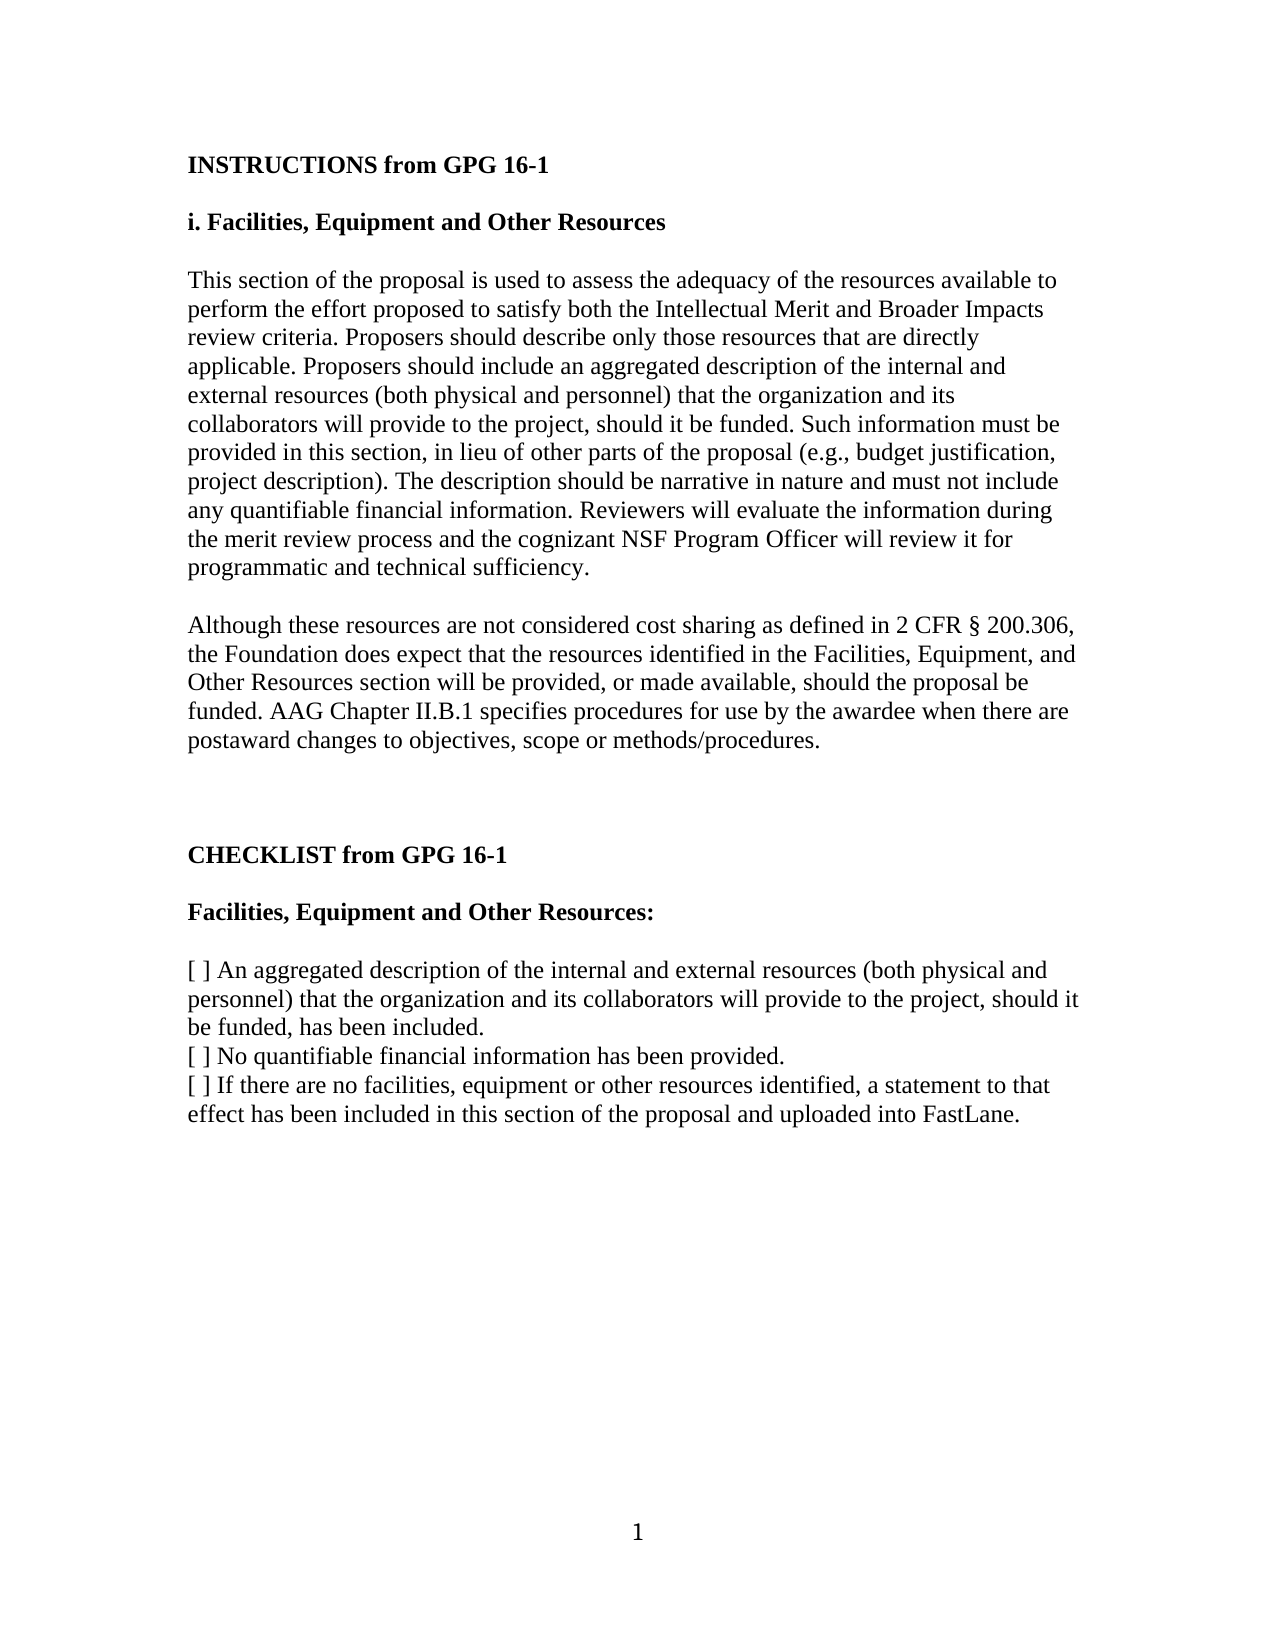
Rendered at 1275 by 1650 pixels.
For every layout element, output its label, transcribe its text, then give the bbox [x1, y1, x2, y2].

text [ ] If there are no facilities, equipment or other resources identified, a statement to that effect has been included in this section of the proposal and uploaded into FastLane. [187, 1070, 1087, 1127]
text This section of the proposal is used to assess the adequacy of the resources available to perform the effort proposed to satisfy both the Intellectual Merit and Broader Impacts review criteria. Proposers should describe only those resources that are directly applicable. Proposers should include an aggregated description of the internal and external resources (both physical and personnel) that the organization and its collaborators will provide to the project, should it be funded. Such information must be provided in this section, in lieu of other parts of the proposal (e.g., budget justification, project description). The description should be narrative in nature and must not include any quantifiable financial information. Reviewers will evaluate the information during the merit review process and the cognizant NSF Program Officer will review it for programmatic and technical sufficiency. [187, 265, 1087, 581]
text [ ] An aggregated description of the internal and external resources (both physical and personnel) that the organization and its collaborators will provide to the project, should it be funded, has been included. [187, 955, 1087, 1041]
text INSTRUCTIONS from GPG 16-1 [187, 150, 1087, 179]
text Although these resources are not considered cost sharing as defined in 2 CFR § 200.306, the Foundation does expect that the resources identified in the Facilities, Equipment, and Other Resources section will be provided, or made available, should the proposal be funded. AAG Chapter II.B.1 specifies procedures for use by the awardee when there are postaward changes to objectives, scope or methods/procedures. [187, 610, 1087, 754]
text CHECKLIST from GPG 16-1 [187, 840, 1087, 869]
text Facilities, Equipment and Other Resources: [187, 897, 1087, 926]
text [ ] No quantifiable financial information has been provided. [187, 1041, 1087, 1070]
text i. Facilities, Equipment and Other Resources [187, 207, 1087, 236]
